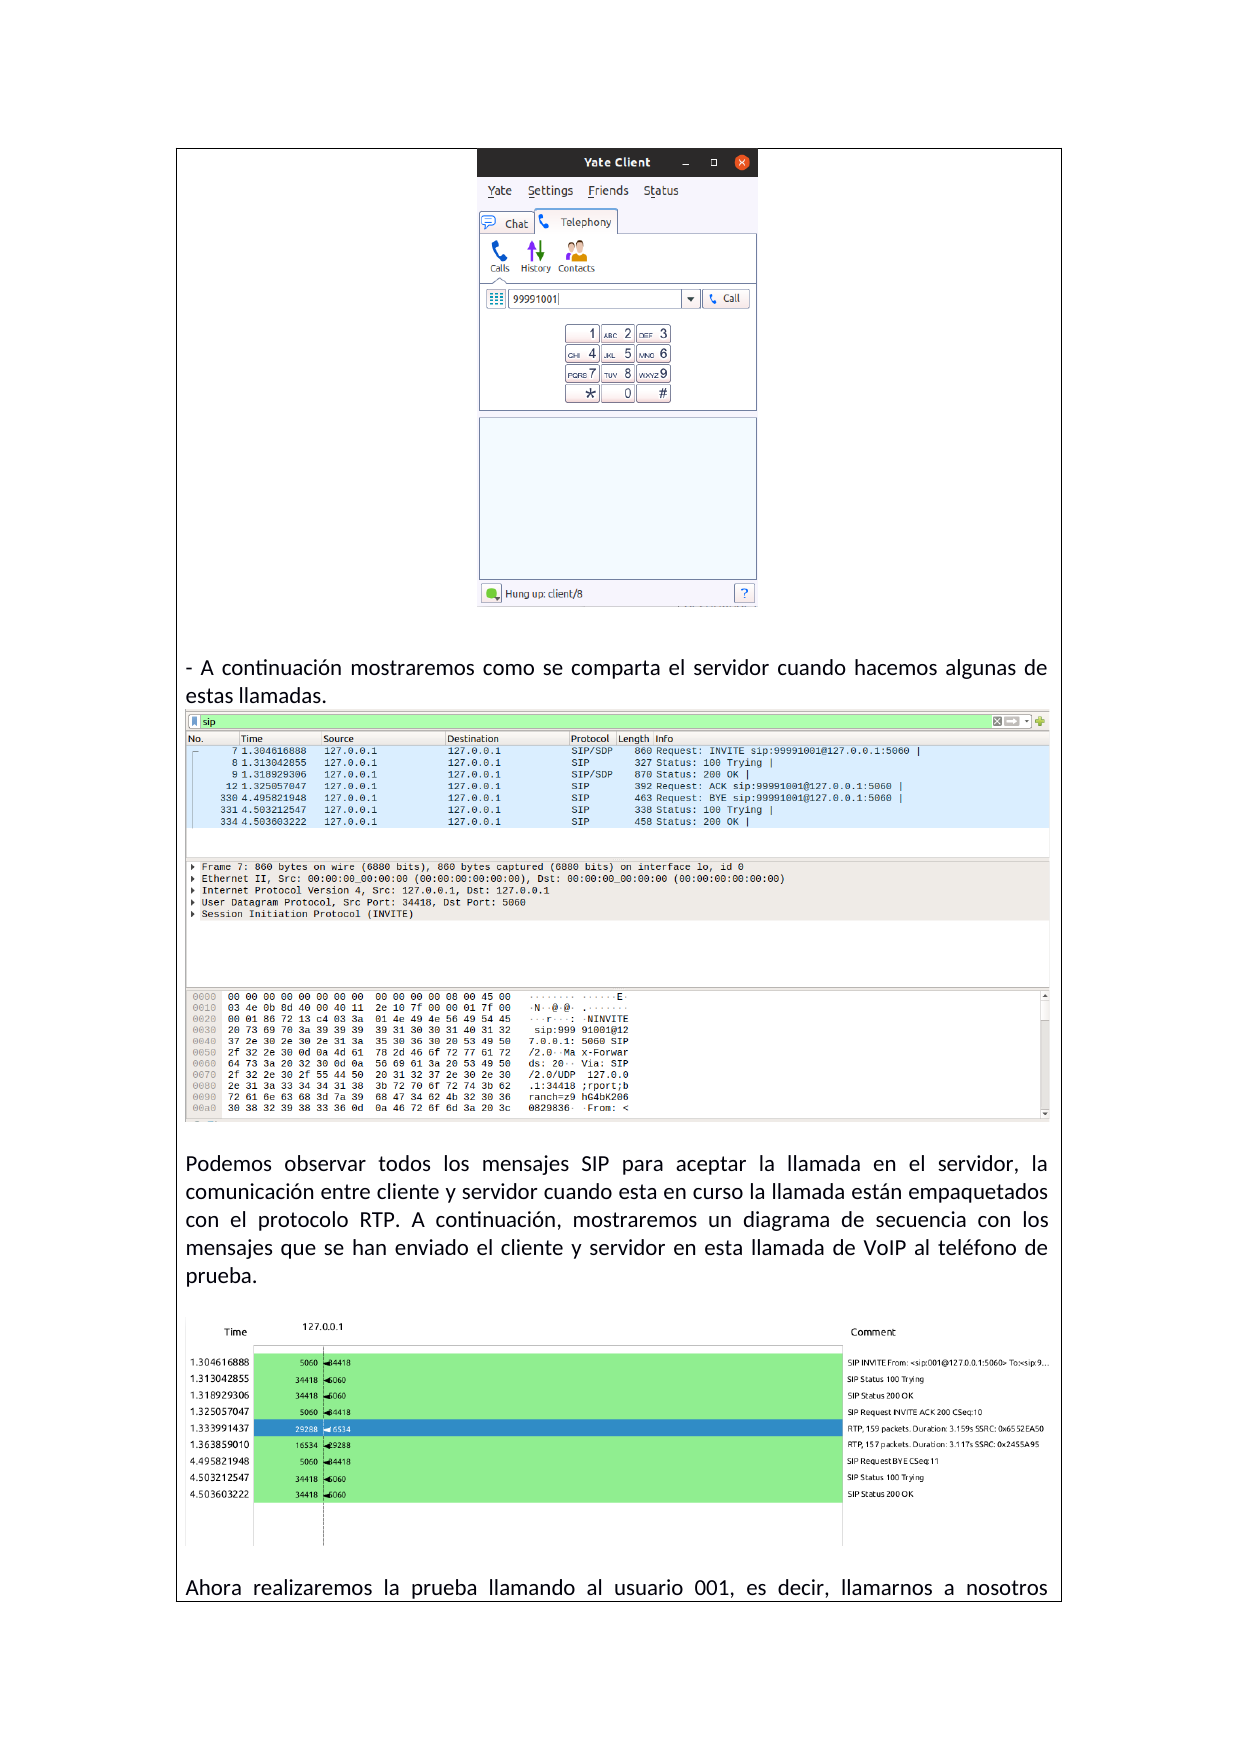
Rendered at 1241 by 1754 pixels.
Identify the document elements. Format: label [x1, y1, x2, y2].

picture [185, 709, 1050, 1122]
picture [477, 148, 758, 607]
picture [185, 1317, 1050, 1546]
table_header [177, 149, 1061, 1601]
